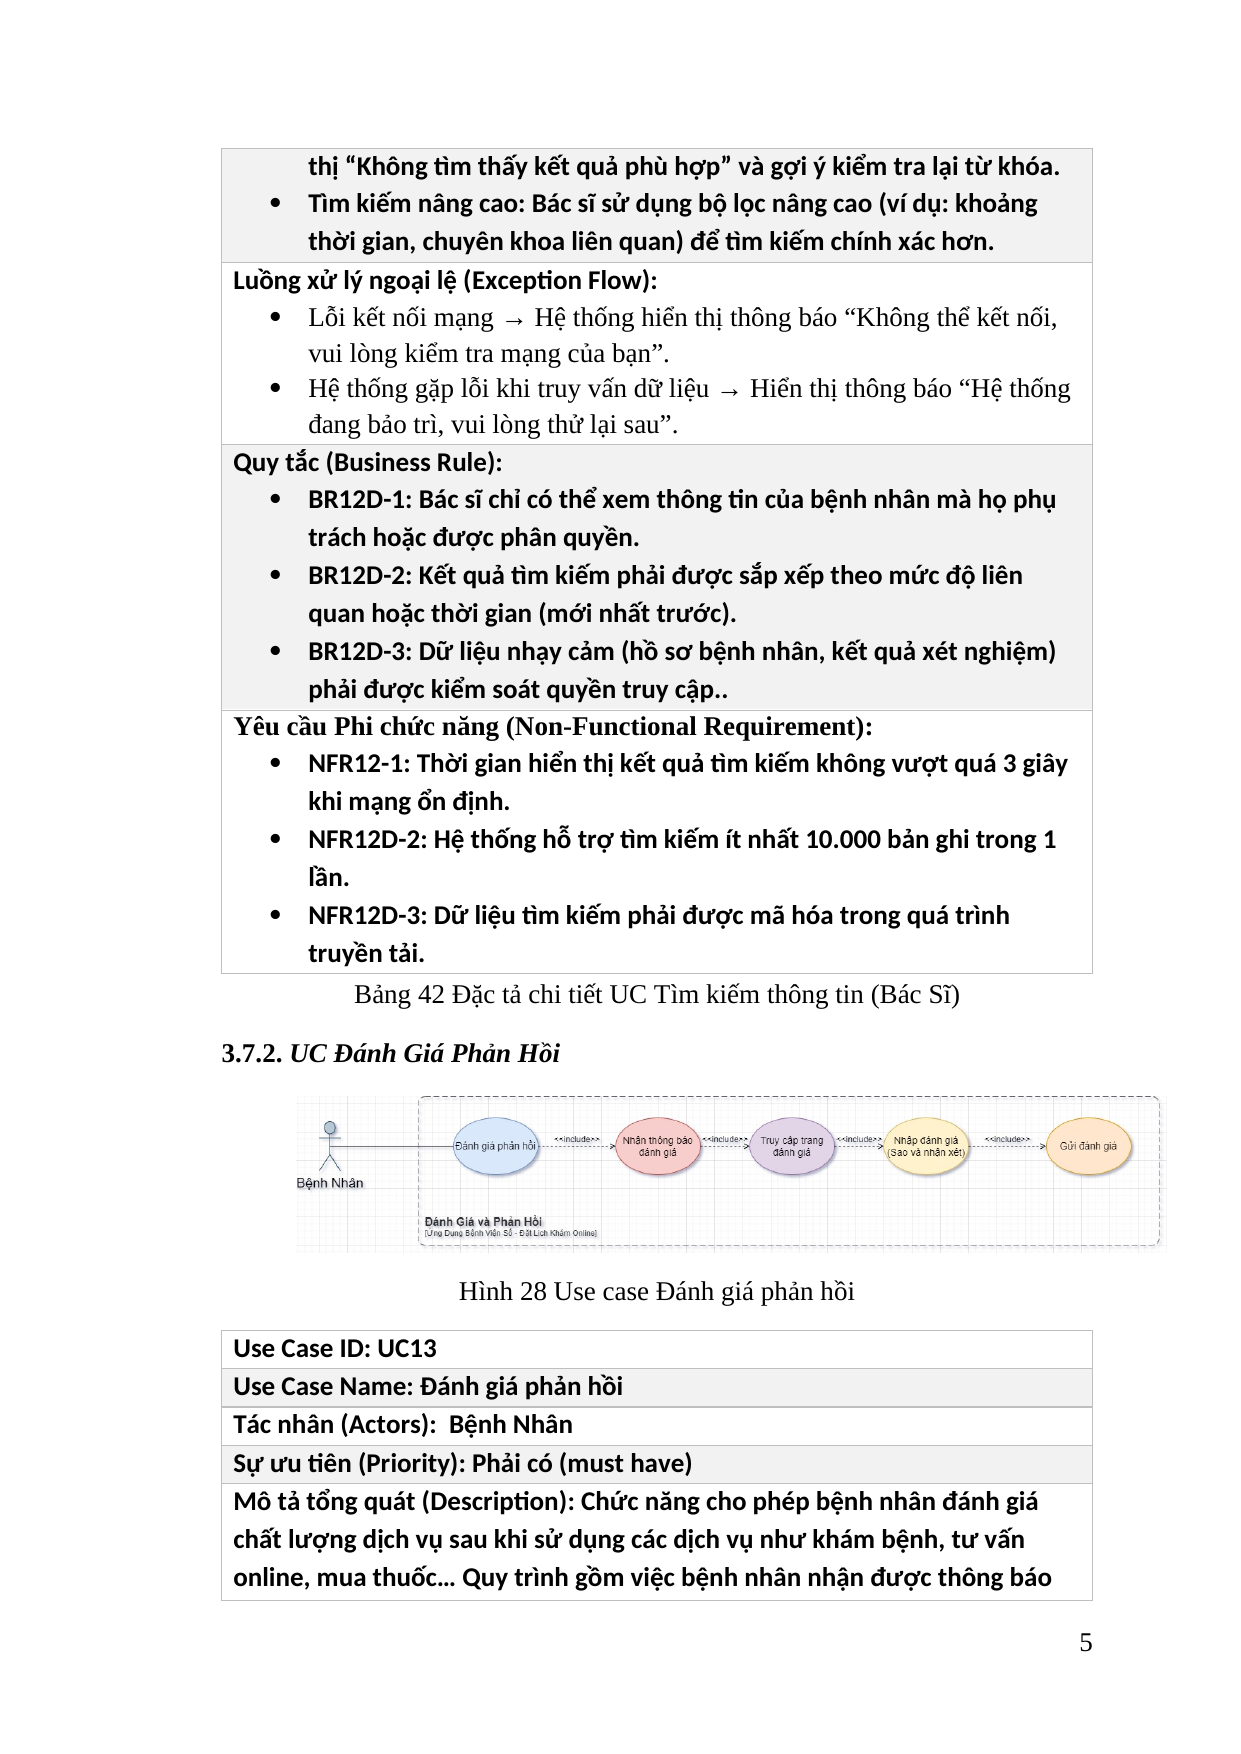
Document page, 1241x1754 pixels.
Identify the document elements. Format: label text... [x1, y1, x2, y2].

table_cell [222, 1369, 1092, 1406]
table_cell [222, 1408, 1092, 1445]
picture [296, 1096, 1167, 1253]
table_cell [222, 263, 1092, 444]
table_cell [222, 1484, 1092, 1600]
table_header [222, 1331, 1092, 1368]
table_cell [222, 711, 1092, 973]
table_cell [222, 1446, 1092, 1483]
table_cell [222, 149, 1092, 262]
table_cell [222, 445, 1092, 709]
subtitle UC Đánh Giá Phản Hồi [221, 1037, 1092, 1069]
